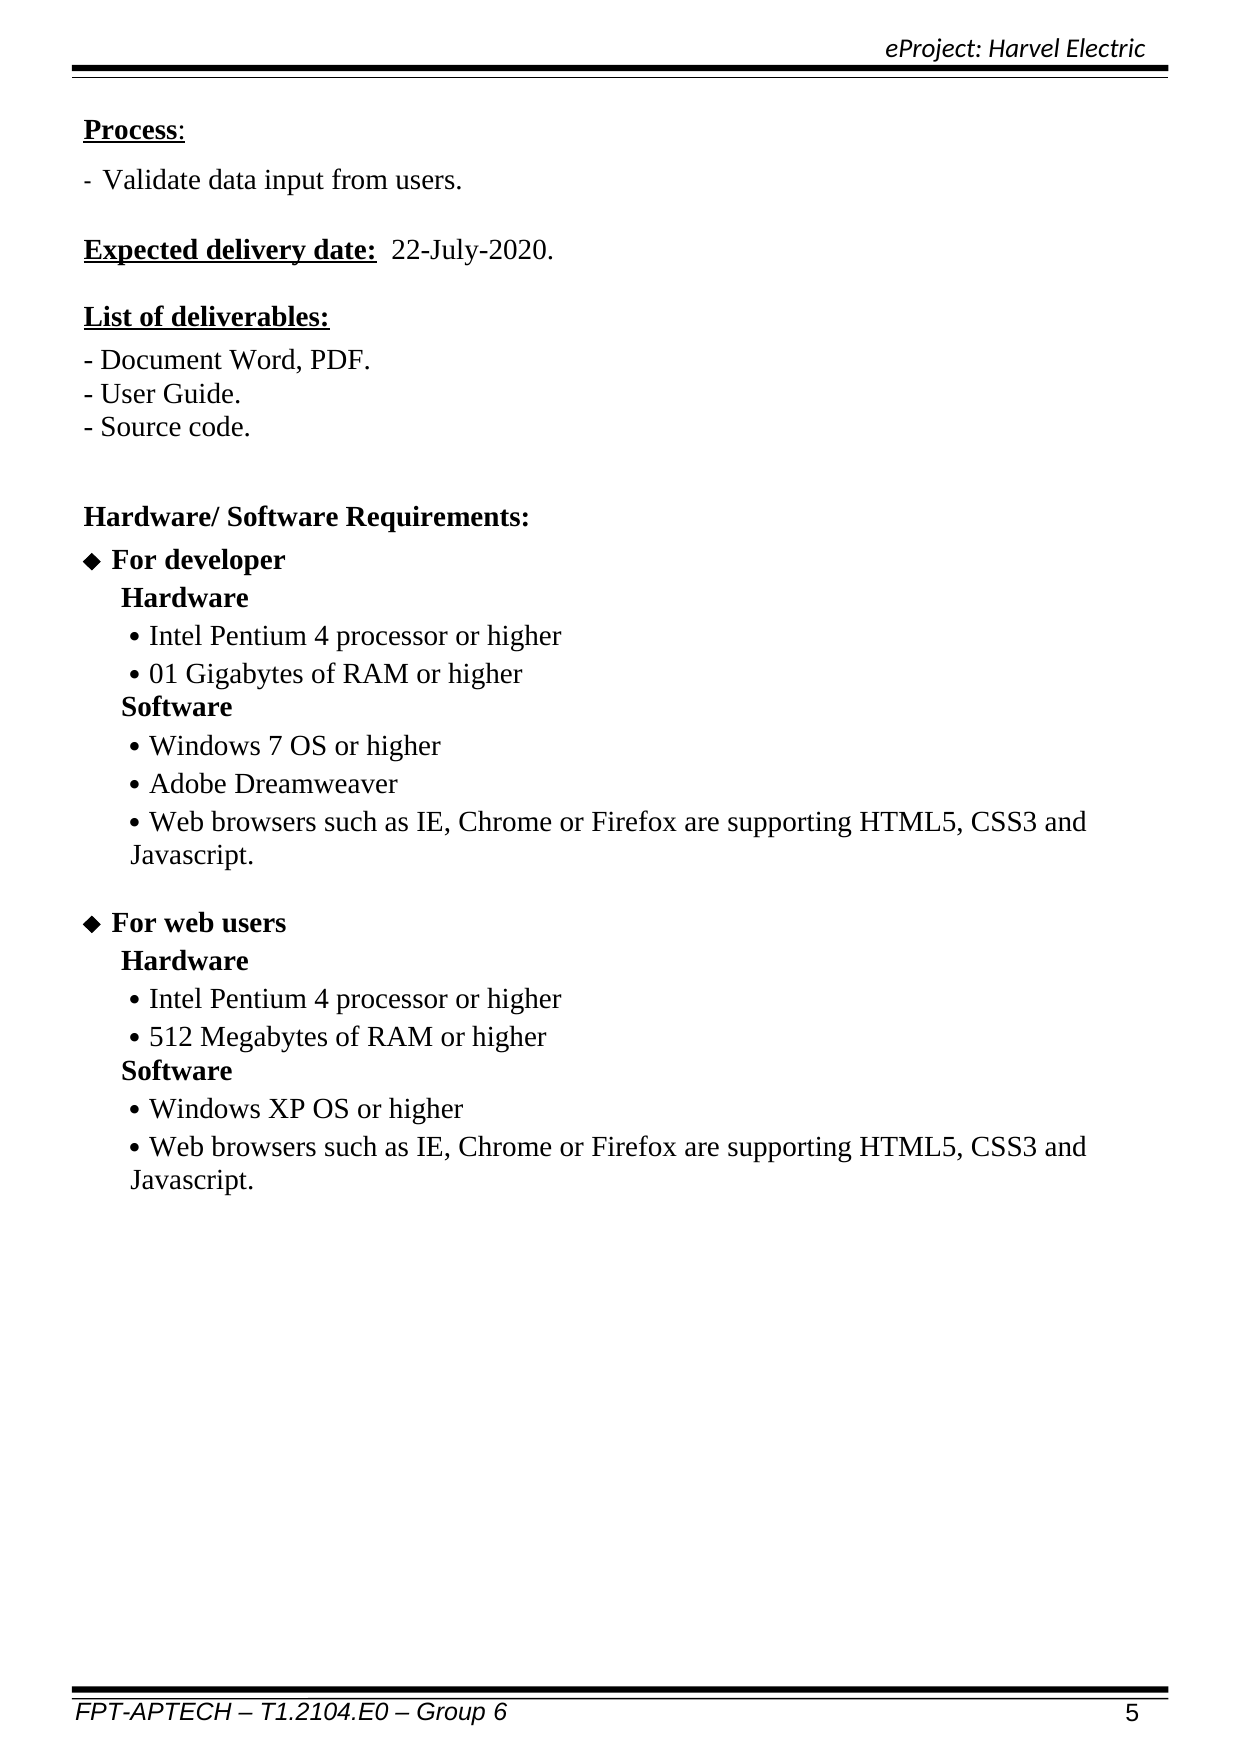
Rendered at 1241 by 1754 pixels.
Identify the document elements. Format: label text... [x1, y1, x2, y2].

text Hardware [83, 943, 1170, 977]
list Adobe Dreamweaver [130, 766, 1170, 799]
list Web browsers such as IE, Chrome or Firefox are supporting HTML5, CSS3 and Javascript. [130, 804, 1170, 871]
text Software [83, 689, 1170, 723]
text List of deliverables: [46, 299, 1170, 333]
list Intel Pentium 4 processor or higher [130, 618, 1170, 652]
text Process: [83, 112, 1170, 146]
list 512 Megabytes of RAM or higher [130, 1019, 1170, 1053]
list Windows XP OS or higher [130, 1091, 1170, 1124]
text - Document Word, PDF. [46, 342, 1170, 376]
list Validate data input from users. [83, 162, 1170, 197]
list For developer [83, 542, 1170, 576]
text - Source code. [46, 409, 1170, 443]
list For web users [83, 905, 1170, 939]
list Intel Pentium 4 processor or higher [130, 981, 1170, 1015]
text Expected delivery date: 22-July-2020. [46, 232, 1170, 266]
text - User Guide. [46, 376, 1170, 409]
list 01 Gigabytes of RAM or higher [130, 656, 1170, 689]
list Windows 7 OS or higher [130, 728, 1170, 761]
text Software [83, 1053, 1170, 1086]
text Hardware [83, 580, 1170, 614]
list Web browsers such as IE, Chrome or Firefox are supporting HTML5, CSS3 and Javascript. [130, 1129, 1170, 1196]
subtitle Hardware/ Software Requirements: [83, 499, 1170, 532]
